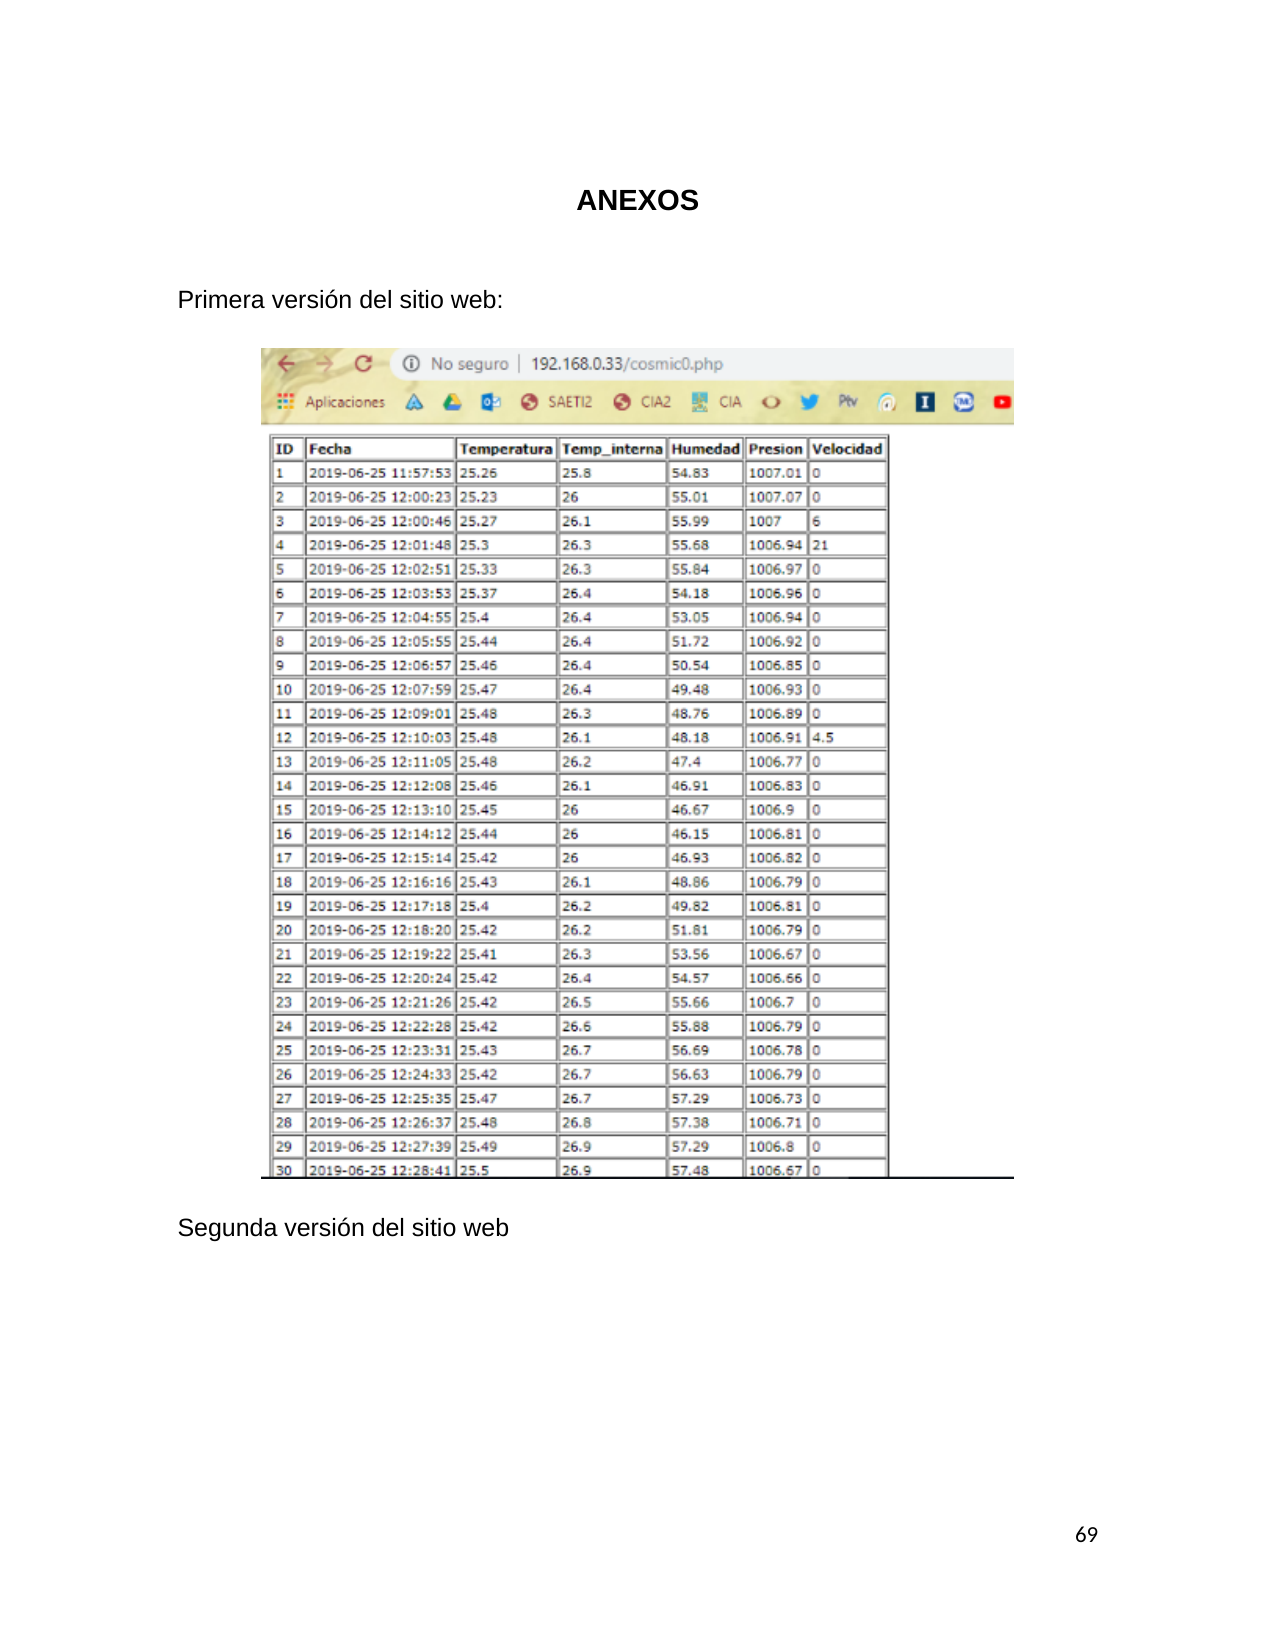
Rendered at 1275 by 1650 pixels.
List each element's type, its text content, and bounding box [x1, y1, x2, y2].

subtitle ANEXOS [177, 182, 1098, 216]
text Primera versión del sitio web: [177, 285, 1098, 314]
text Segunda versión del sitio web [177, 1213, 1098, 1242]
picture [261, 348, 1014, 1179]
